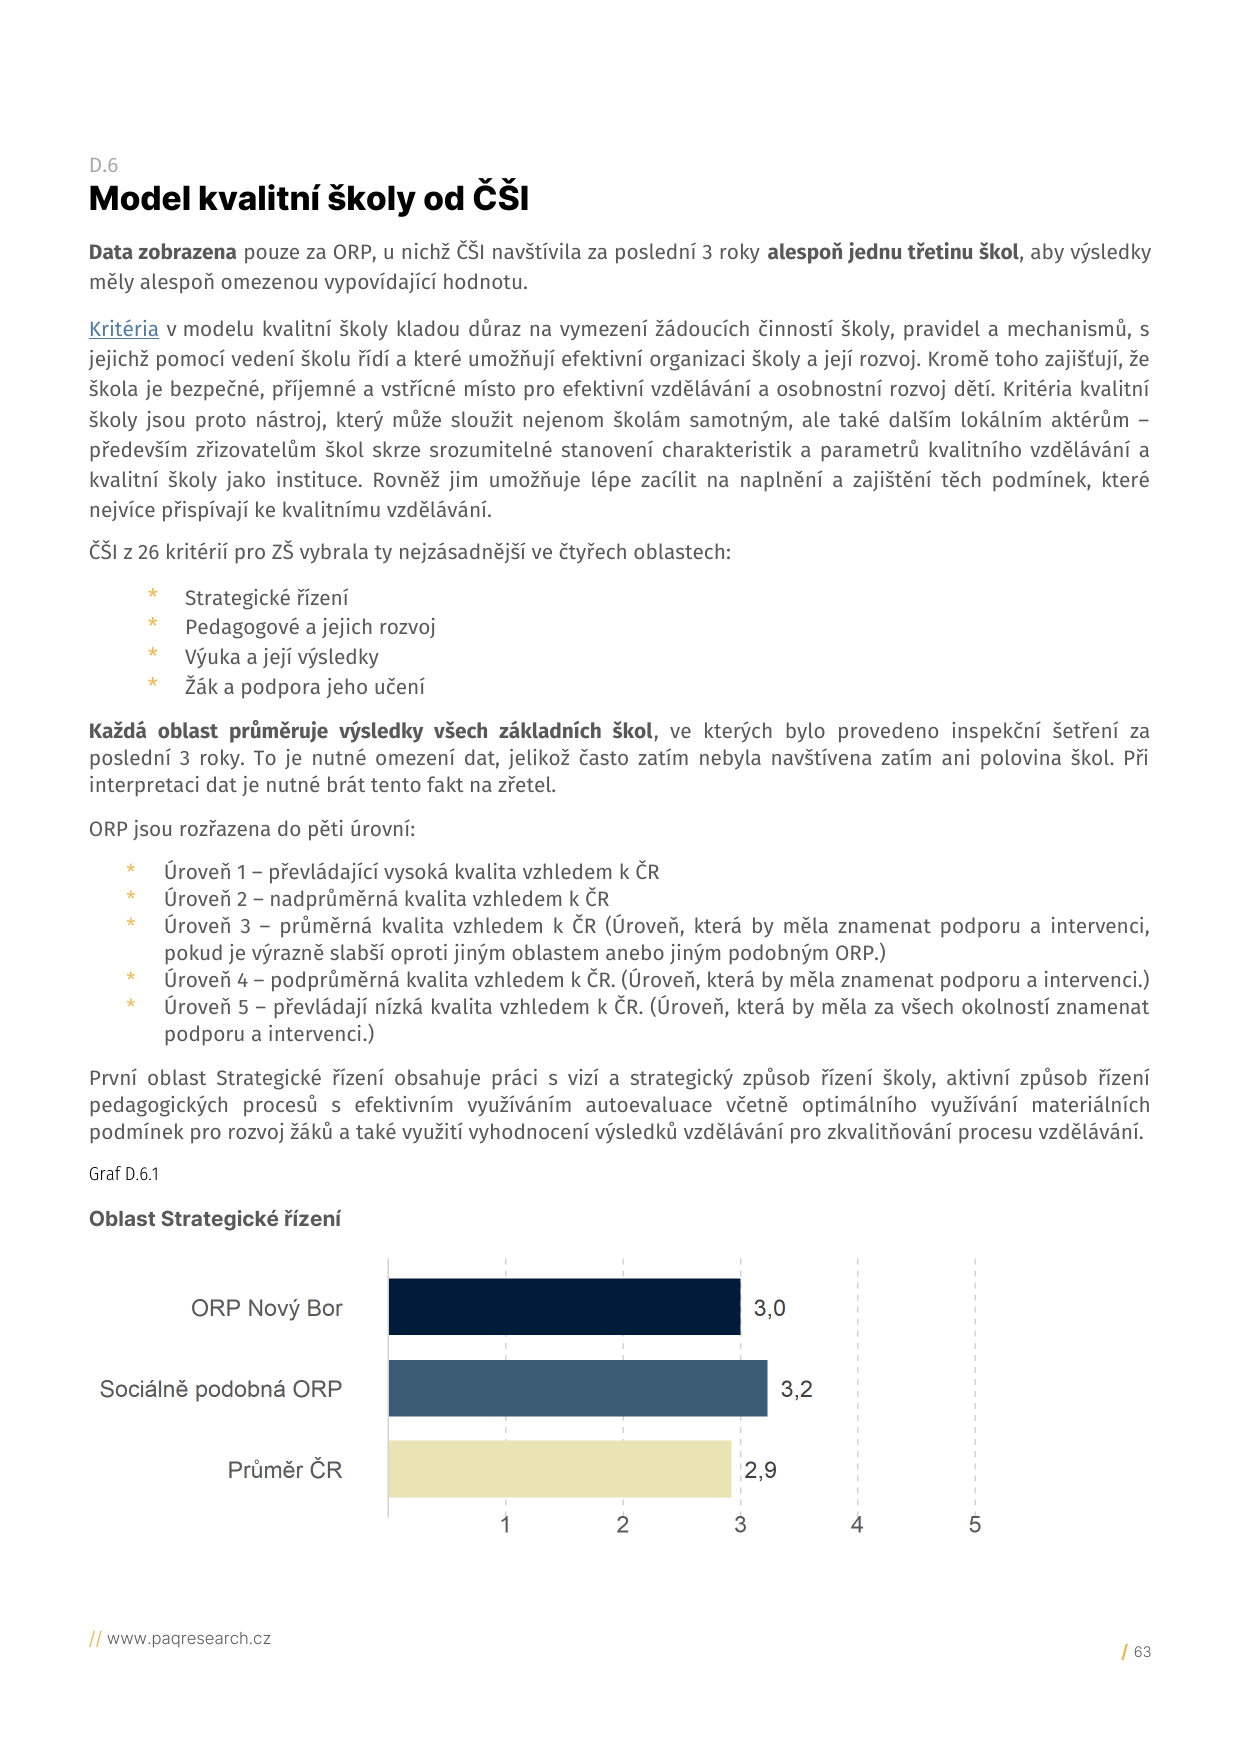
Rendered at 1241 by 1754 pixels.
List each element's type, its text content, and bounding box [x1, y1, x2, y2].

text Graf D.6.1 [89, 1163, 1152, 1186]
list Úroveň 2 – nadprůměrná kvalita vzhledem k ČR [126, 887, 1152, 912]
list Úroveň 4 – podprůměrná kvalita vzhledem k ČR. (Úroveň, která by měla znamenat podporu a intervenci.) [126, 968, 1152, 993]
text Každá oblast průměruje výsledky všech základních škol, ve kterých bylo provedeno inspekční šetření za poslední 3 roky. To je nutné omezení dat, jelikož často zatím nebyla navštívena zatím ani polovina škol. Při interpretaci dat je nutné brát tento fakt na zřetel. [89, 719, 1152, 798]
text ČŠI z 26 kritérií pro ZŠ vybrala ty nejzásadnější ve čtyřech oblastech: [89, 540, 1152, 565]
text První oblast Strategické řízení obsahuje práci s vizí a strategický způsob řízení školy, aktivní způsob řízení pedagogických procesů s efektivním využíváním autoevaluace včetně optimálního využívání materiálních podmínek pro rozvoj žáků a také využití vyhodnocení výsledků vzdělávání pro zkvalitňování procesu vzdělávání. [89, 1066, 1152, 1145]
list Strategické řízení [148, 583, 1152, 611]
list Úroveň 1 – převládající vysoká kvalita vzhledem k ČR [126, 860, 1152, 885]
text Oblast Strategické řízení [89, 1202, 1152, 1232]
text Kritéria v modelu kvalitní školy kladou důraz na vymezení žádoucích činností školy, pravidel a mechanismů, s jejichž pomocí vedení školu řídí a které umožňují efektivní organizaci školy a její rozvoj. Kromě toho zajišťují, že škola je bezpečné, příjemné a vstřícné místo pro efektivní vzdělávání a osobnostní rozvoj dětí. Kritéria kvalitní školy jsou proto nástroj, který může sloužit nejenom školám samotným, ale také dalším lokálním aktérům – především zřizovatelům škol skrze srozumitelné stanovení charakteristik a parametrů kvalitního vzdělávání a kvalitní školy jako instituce. Rovněž jim umožňuje lépe zacílit na naplnění a zajištění těch podmínek, které nejvíce přispívají ke kvalitnímu vzdělávání. [89, 312, 1152, 523]
list Žák a podpora jeho učení [148, 673, 1152, 700]
list Úroveň 5 – převládají nízká kvalita vzhledem k ČR. (Úroveň, která by měla za všech okolností znamenat podporu a intervenci.) [126, 995, 1152, 1047]
text Data zobrazena pouze za ORP, u nichž ČŠI navštívila za poslední 3 roky alespoň jednu třetinu škol, aby výsledky měly alespoň omezenou vypovídající hodnotu. [89, 235, 1152, 295]
list Úroveň 3 – průměrná kvalita vzhledem k ČR (Úroveň, která by měla znamenat podporu a intervenci, pokud je výrazně slabší oproti jiným oblastem anebo jiným podobným ORP.) [126, 914, 1152, 966]
text D.6 [89, 148, 1152, 178]
picture [88, 1231, 1139, 1564]
list Pedagogové a jejich rozvoj [148, 613, 1152, 641]
text ORP jsou rozřazena do pěti úrovní: [89, 817, 1152, 842]
list Výuka a její výsledky [148, 643, 1152, 670]
subtitle Model kvalitní školy od ČŠI [89, 178, 1152, 218]
